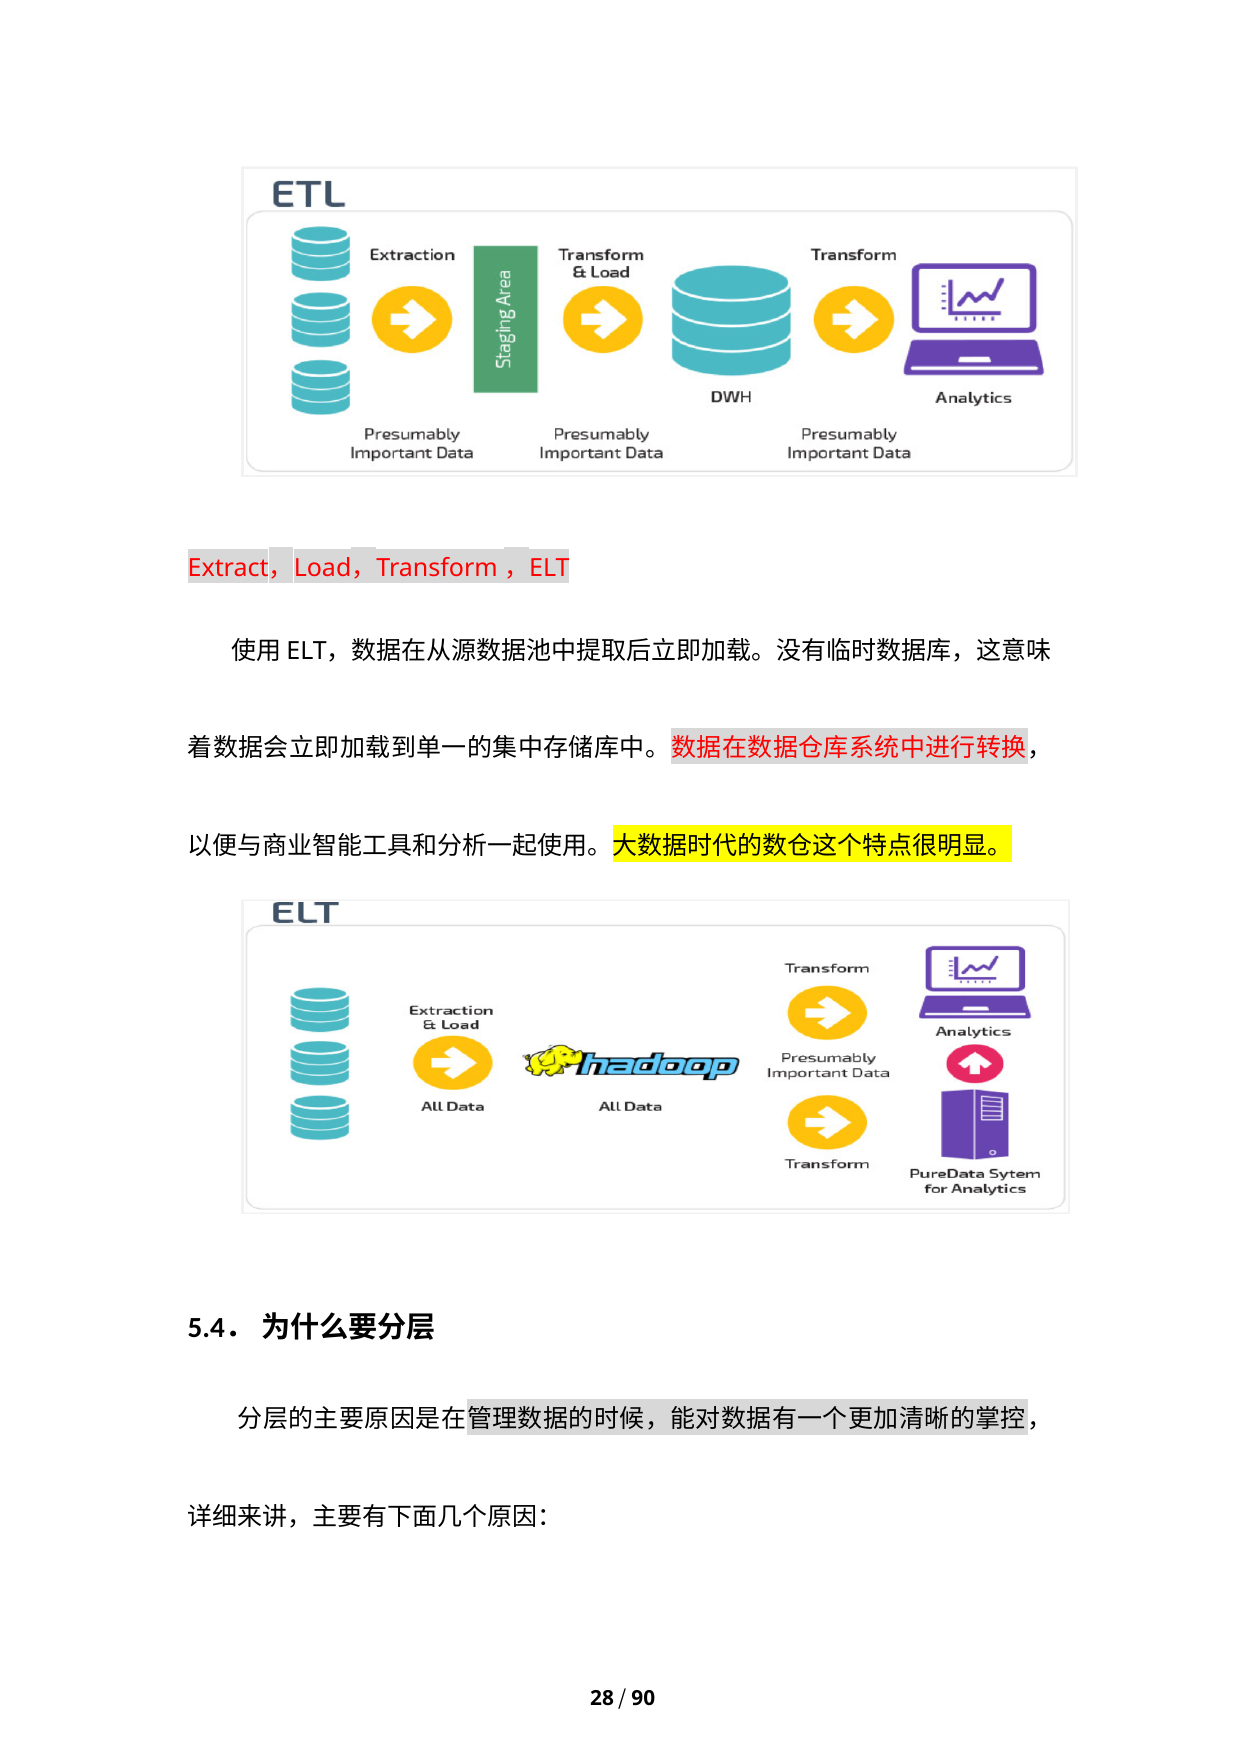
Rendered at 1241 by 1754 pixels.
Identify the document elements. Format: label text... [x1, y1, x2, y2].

text 使用ELT，数据在从源数据池中提取后立即加载。没有临时数据库，这意味着数据会立即加载到单一的集中存储库中。数据在数据仓库系统中进行转换，以便与商业智能工具和分析一起使用。大数据时代的数仓这个特点很明显。 [187, 616, 1053, 876]
text Extract，Load，Transform ，ELT [187, 533, 1053, 598]
picture [231, 162, 1097, 496]
subtitle 为什么要分层 [187, 1292, 1053, 1357]
text 分层的主要原因是在管理数据的时候，能对数据有一个更加清晰的掌控，详细来讲，主要有下面几个原因： [187, 1384, 1053, 1547]
picture [231, 894, 1097, 1223]
